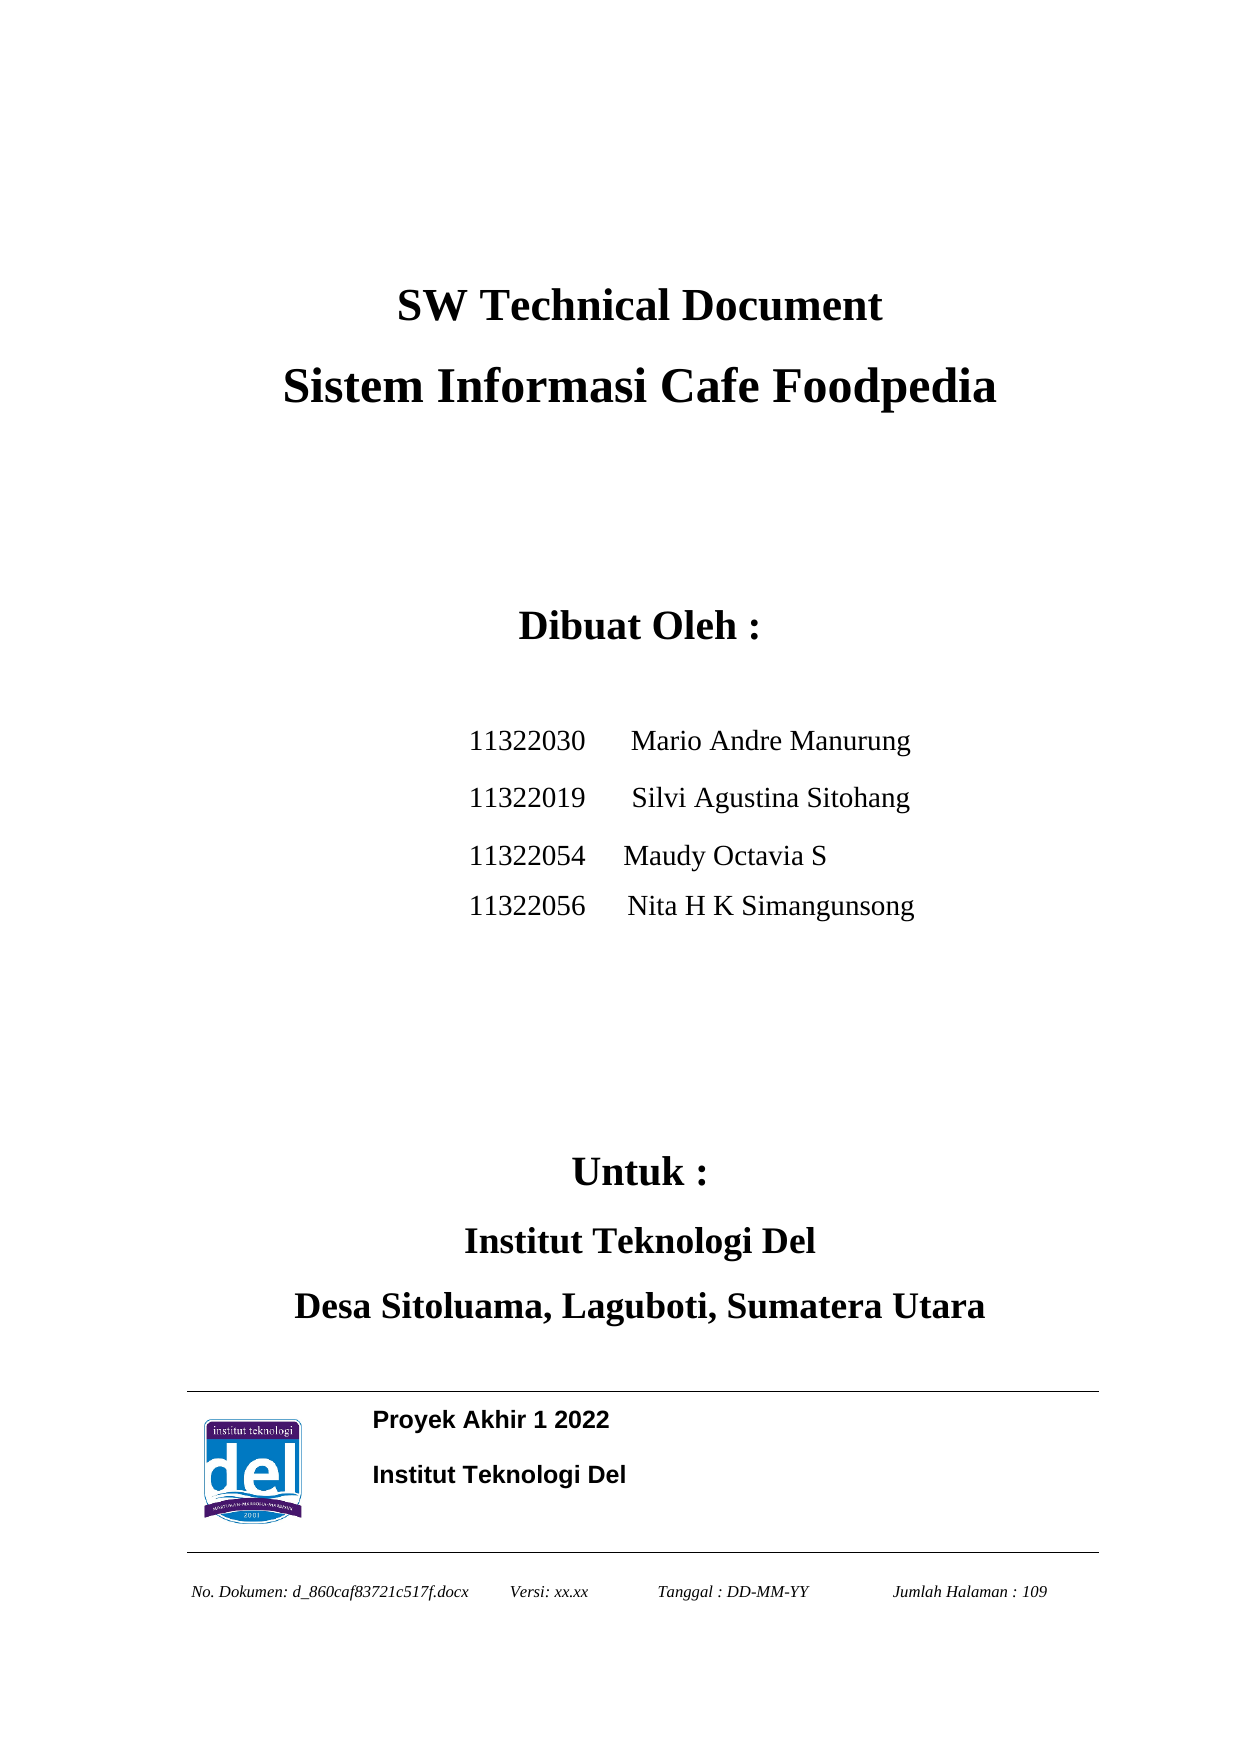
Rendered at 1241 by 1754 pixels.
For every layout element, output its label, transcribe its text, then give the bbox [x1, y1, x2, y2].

table_cell No. Dokumen: SW-PA1-06-2023 [180, 1552, 498, 1601]
title SW Technical Document [187, 277, 1092, 330]
table_header [893, 1392, 1098, 1552]
table_header [187, 1392, 361, 1552]
subtitle Institut Teknologi Del [187, 1219, 1092, 1262]
table_header Proyek Akhir 1 2022 Institut Teknologi Del [361, 1392, 892, 1552]
table_cell 11322054 11322056 [442, 838, 612, 946]
table_cell Silvi Agustina Sitohang [612, 780, 930, 838]
subtitle Desa Sitoluama, Laguboti, Sumatera Utara [187, 1283, 1092, 1326]
picture [198, 1417, 304, 1524]
title Sistem Informasi Cafe Foodpedia [187, 356, 1092, 414]
table_cell 11322019 [442, 780, 612, 838]
title Untuk : [187, 1147, 1092, 1195]
table_header Mario Andre Manurung [612, 723, 930, 780]
title Dibuat Oleh : [187, 601, 1092, 648]
table_cell Maudy Octavia S Nita H K Simangunsong [612, 838, 930, 946]
table_header 11322030 [442, 723, 612, 780]
table_cell Tanggal : DD-MM-YY [646, 1553, 881, 1601]
table_cell Versi: xx.xx [498, 1553, 646, 1601]
table_cell Jumlah Halaman : 75 [881, 1553, 1098, 1601]
